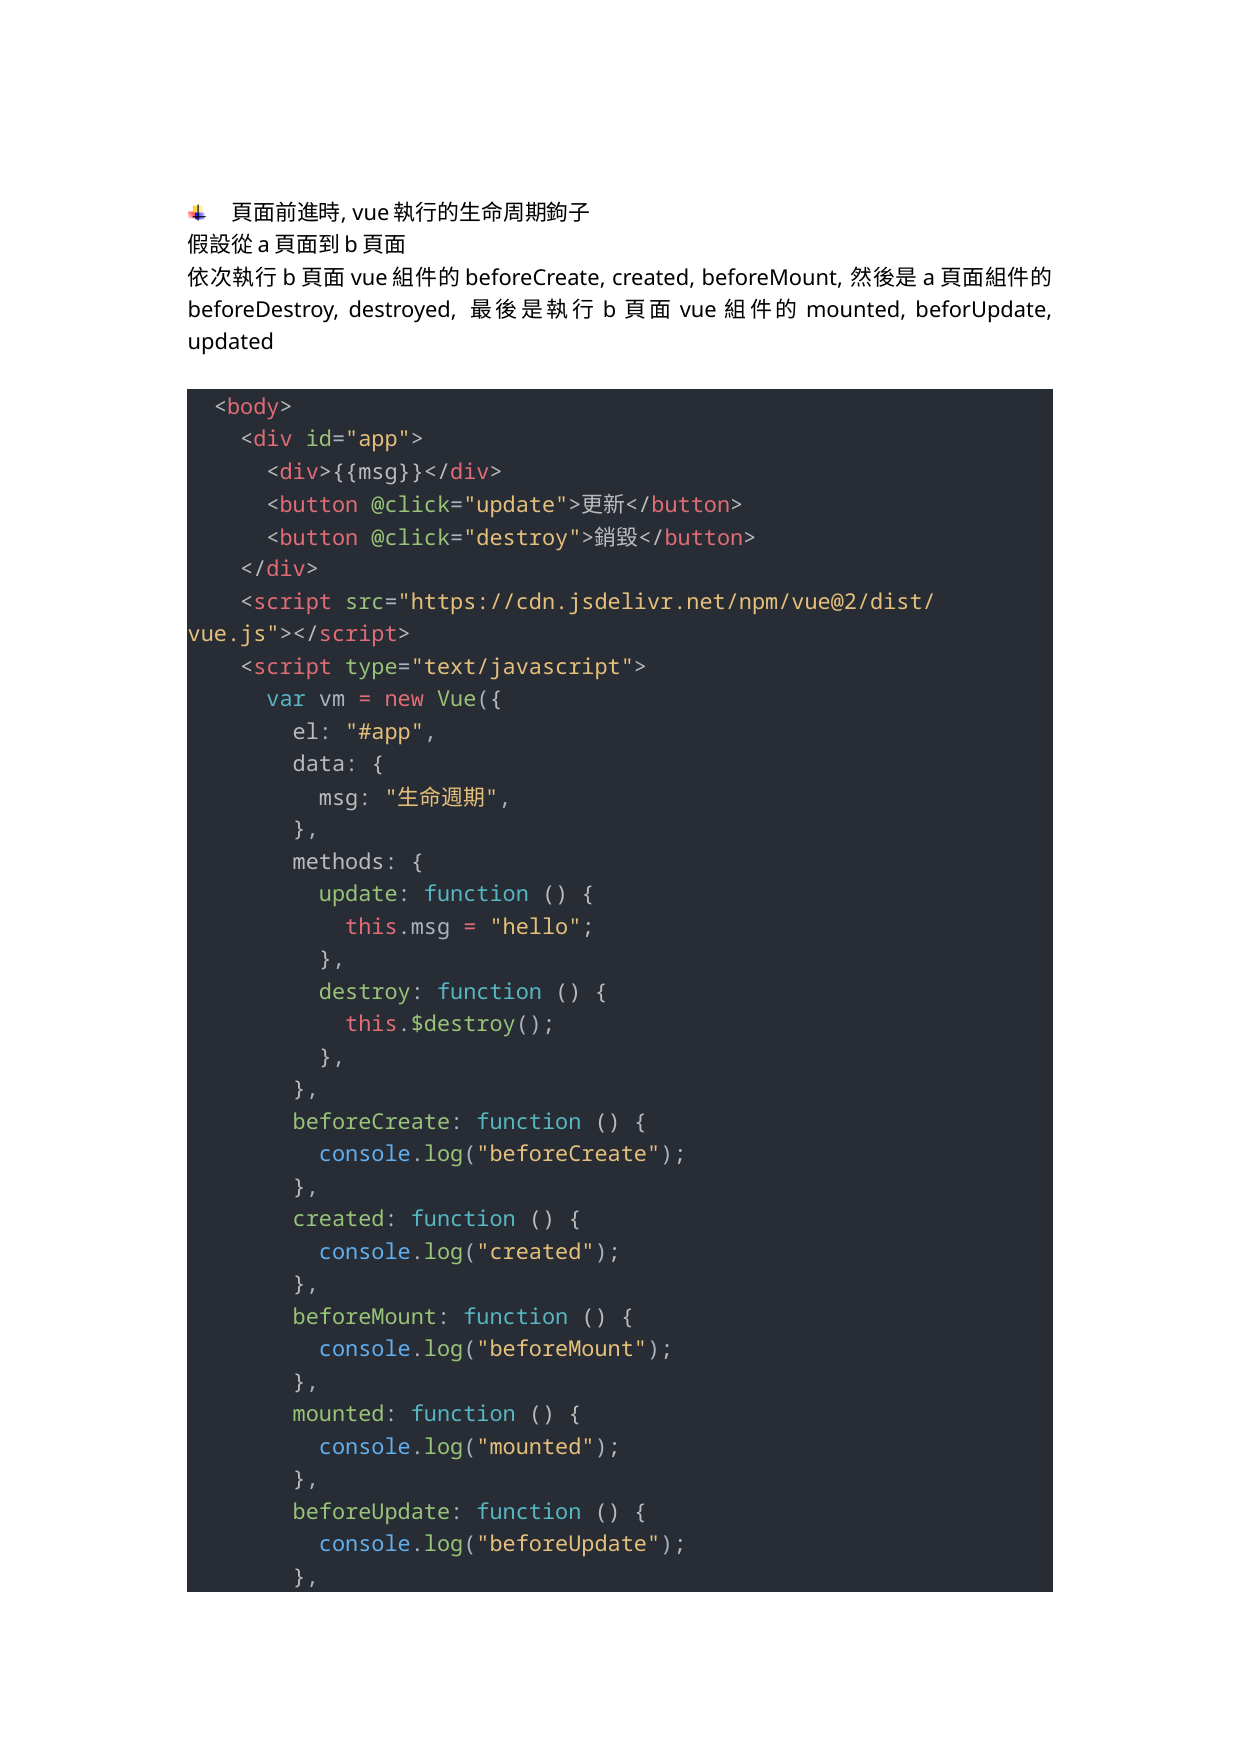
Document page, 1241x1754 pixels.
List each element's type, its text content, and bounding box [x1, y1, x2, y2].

text }, [187, 1364, 1053, 1397]
text }, [187, 942, 1053, 974]
text <button @click="update">更新</button> [187, 487, 1053, 519]
text created: function () { [187, 1202, 1053, 1234]
text console.log("beforeCreate"); [187, 1137, 1053, 1169]
text update: function () { [187, 877, 1053, 909]
text 依次執行b頁面vue組件的beforeCreate, created, beforeMount, 然後是a頁面組件的beforeDestroy, destroyed, 最後是執行b頁面vue組件的mounted, beforUpdate, updated [187, 259, 1053, 357]
text console.log("mounted"); [187, 1429, 1053, 1462]
text }, [187, 1072, 1053, 1104]
text }, [187, 1462, 1053, 1494]
text <script type="text/javascript"> [187, 649, 1053, 682]
text <body> [187, 389, 1053, 422]
text }, [187, 1267, 1053, 1299]
text console.log("beforeMount"); [187, 1332, 1053, 1364]
text <script src="https://cdn.jsdelivr.net/npm/vue@2/dist/vue.js"></script> [187, 584, 1053, 649]
text <div id="app"> [187, 422, 1053, 454]
text 假設從a頁面到b頁面 [187, 227, 1053, 259]
text this.$destroy(); [187, 1007, 1053, 1039]
text }, [187, 1559, 1053, 1592]
text data: { [187, 747, 1053, 779]
text methods: { [187, 844, 1053, 877]
text }, [187, 1169, 1053, 1202]
text beforeMount: function () { [187, 1299, 1053, 1332]
text }, [187, 812, 1053, 844]
text beforeUpdate: function () { [187, 1494, 1053, 1527]
text <div>{{msg}}</div> [187, 454, 1053, 487]
text this.msg = "hello"; [187, 909, 1053, 942]
text console.log("beforeUpdate"); [187, 1527, 1053, 1559]
text mounted: function () { [187, 1397, 1053, 1429]
text </div> [187, 552, 1053, 584]
text beforeCreate: function () { [187, 1104, 1053, 1137]
text console.log("created"); [187, 1234, 1053, 1267]
list 頁面前進時, vue執行的生命周期鉤子 [187, 194, 1053, 227]
text <button @click="destroy">銷毀</button> [187, 519, 1053, 552]
text var vm = new Vue({ [187, 682, 1053, 714]
text }, [187, 1039, 1053, 1072]
text destroy: function () { [187, 974, 1053, 1007]
text msg: "生命週期", [187, 779, 1053, 812]
picture [188, 203, 206, 221]
text el: "#app", [187, 714, 1053, 747]
